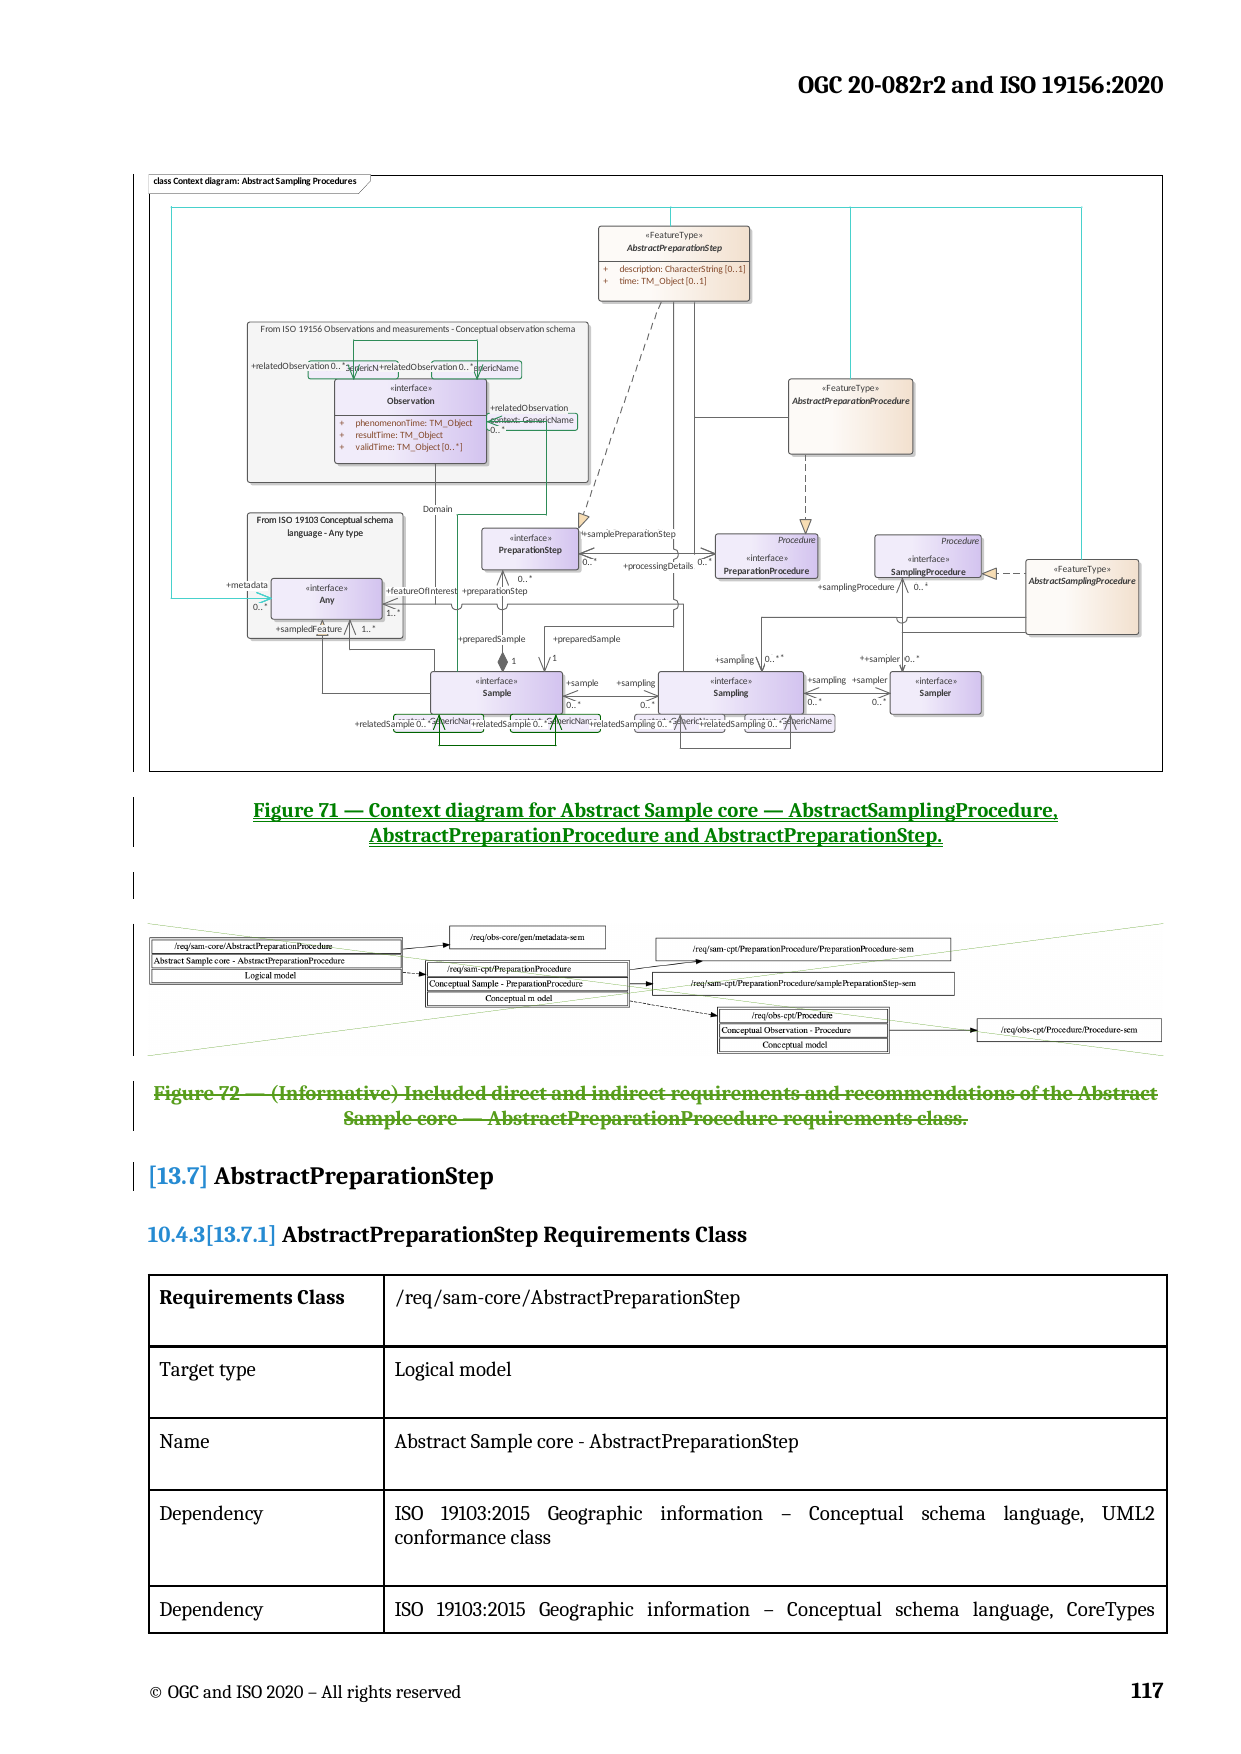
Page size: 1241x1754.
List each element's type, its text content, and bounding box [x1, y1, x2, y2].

picture [153, 923, 1159, 989]
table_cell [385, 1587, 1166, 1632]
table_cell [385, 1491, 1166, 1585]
picture [662, 924, 1164, 1055]
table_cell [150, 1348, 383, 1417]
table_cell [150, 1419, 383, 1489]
subtitle AbstractPreparationStep Requirements Class [148, 1222, 1163, 1248]
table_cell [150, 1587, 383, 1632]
subtitle AbstractPreparationStep [148, 1162, 1163, 1191]
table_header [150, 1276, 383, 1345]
picture [155, 990, 1156, 1056]
picture [147, 924, 649, 1055]
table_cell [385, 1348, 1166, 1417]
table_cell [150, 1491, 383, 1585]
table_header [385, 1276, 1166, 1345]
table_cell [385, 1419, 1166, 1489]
